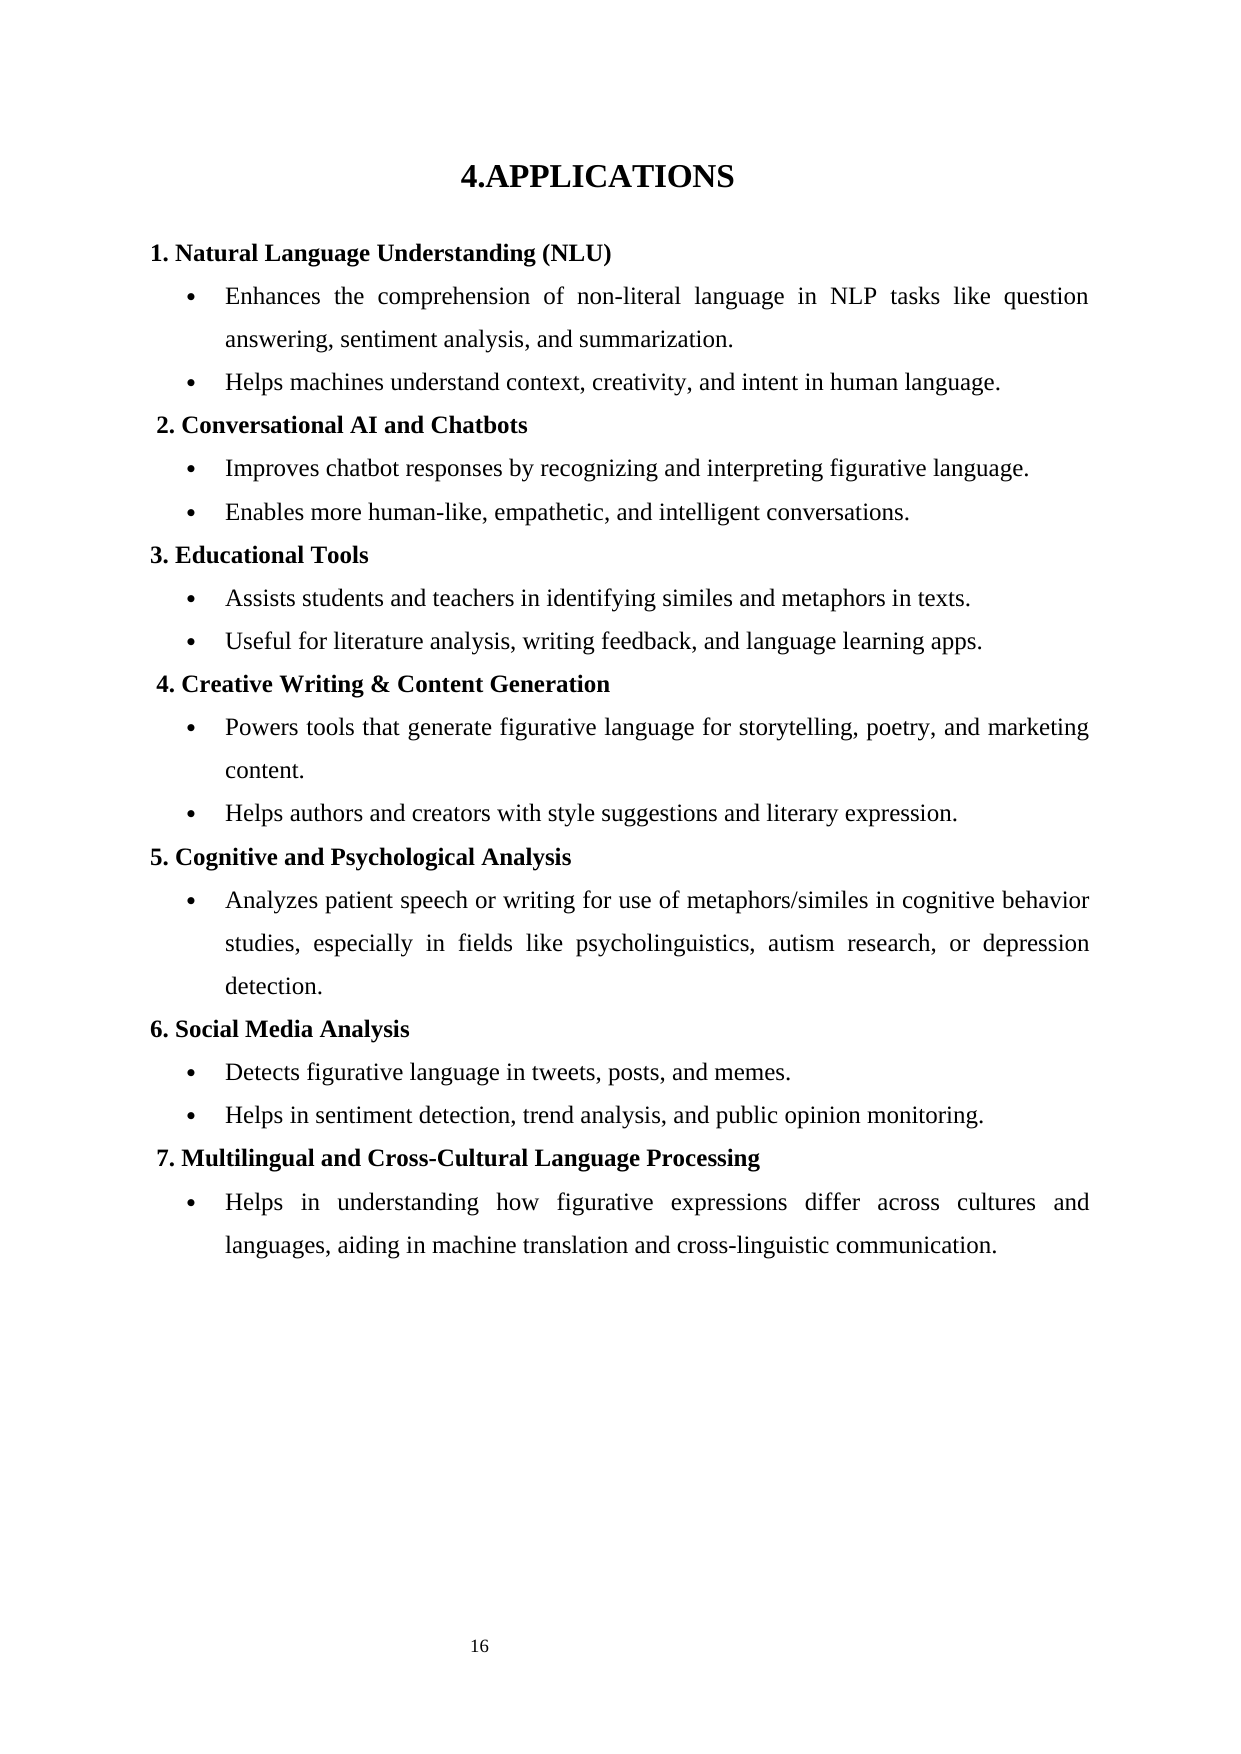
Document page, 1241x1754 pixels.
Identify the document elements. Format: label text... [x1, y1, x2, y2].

text 4. Creative Writing & Content Generation [150, 669, 1090, 698]
list Helps in understanding how figurative expressions differ across cultures and languages, aiding in machine translation and cross-linguistic communication. [187, 1187, 1090, 1258]
list Improves chatbot responses by recognizing and interpreting figurative language. [187, 453, 1090, 482]
list Helps authors and creators with style suggestions and literary expression. [187, 798, 1090, 827]
text 3. Educational Tools [150, 540, 1090, 568]
list Helps in sentiment detection, trend analysis, and public opinion monitoring. [187, 1100, 1090, 1129]
list Useful for literature analysis, writing feedback, and language learning apps. [187, 626, 1090, 655]
list Analyzes patient speech or writing for use of metaphors/similes in cognitive behavior studies, especially in fields like psycholinguistics, autism research, or depression detection. [187, 885, 1090, 1000]
list Enhances the comprehension of non-literal language in NLP tasks like question answering, sentiment analysis, and summarization. [187, 281, 1090, 353]
text 6. Social Media Analysis [150, 1014, 1090, 1043]
list Assists students and teachers in identifying similes and metaphors in texts. [187, 583, 1090, 612]
list Enables more human-like, empathetic, and intelligent conversations. [187, 497, 1090, 525]
text 2. Conversational AI and Chatbots [150, 410, 1090, 439]
text 5. Cognitive and Psychological Analysis [150, 842, 1090, 870]
text 1. Natural Language Understanding (NLU) [150, 238, 1090, 267]
list Powers tools that generate figurative language for storytelling, poetry, and marketing content. [187, 712, 1090, 784]
subtitle 4.APPLICATIONS [150, 156, 1046, 195]
list Helps machines understand context, creativity, and intent in human language. [187, 367, 1090, 396]
list Detects figurative language in tweets, posts, and memes. [187, 1057, 1090, 1086]
text 7. Multilingual and Cross-Cultural Language Processing [150, 1143, 1090, 1172]
